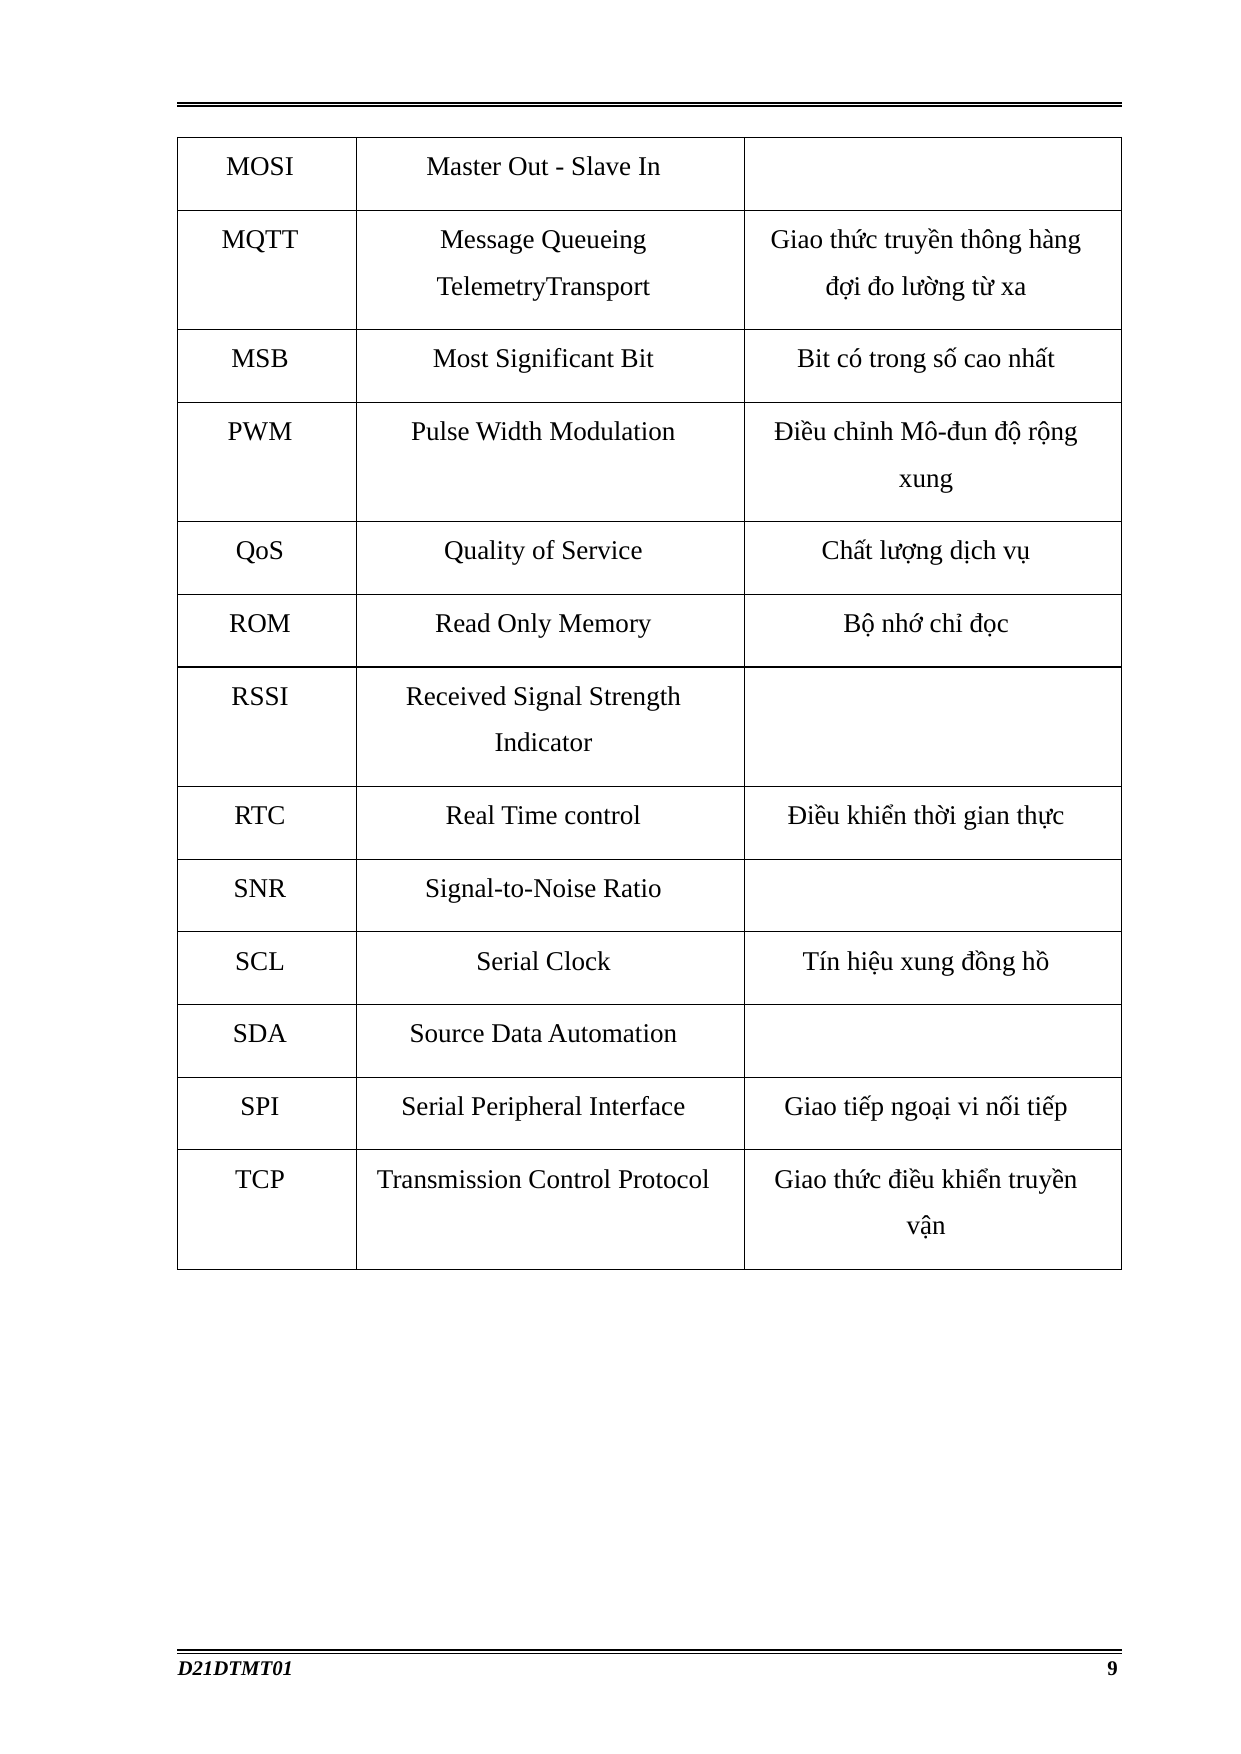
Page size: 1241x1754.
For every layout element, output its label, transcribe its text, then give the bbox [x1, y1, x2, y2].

table_cell TCP [178, 1150, 356, 1269]
table_cell SDA [178, 1005, 356, 1077]
table_cell Giao tiếp ngoại vi nối tiếp [745, 1078, 1121, 1149]
table_cell Pulse Width Modulation [357, 403, 744, 521]
table_cell Giao thức điều khiển truyền vận [745, 1150, 1121, 1269]
table_cell SNR [178, 860, 356, 931]
table_cell [745, 860, 1121, 931]
table_cell Serial Peripheral Interface [357, 1078, 744, 1149]
table_cell [745, 138, 1121, 209]
table_cell Tín hiệu xung đồng hồ [745, 932, 1121, 1004]
table_cell [745, 1005, 1121, 1077]
table_cell Source Data Automation [357, 1005, 744, 1077]
table_cell Chất lượng dịch vụ [745, 522, 1121, 594]
table_cell SCL [178, 932, 356, 1004]
table_cell Most Significant Bit [357, 330, 744, 402]
table_cell Điều khiển thời gian thực [745, 787, 1121, 858]
table_cell Message Queueing TelemetryTransport [357, 211, 744, 329]
table_cell QoS [178, 522, 356, 594]
table_cell MOSI [178, 138, 356, 209]
table_cell Bit có trong số cao nhất [745, 330, 1121, 402]
table_cell Received Signal Strength Indicator [357, 668, 744, 786]
table_cell Serial Clock [357, 932, 744, 1004]
table_cell RSSI [178, 668, 356, 786]
table_cell Real Time control [357, 787, 744, 858]
table_cell MSB [178, 330, 356, 402]
table_cell Điều chỉnh Mô-đun độ rộng xung [745, 403, 1121, 521]
table_cell Signal-to-Noise Ratio [357, 860, 744, 931]
table_cell SPI [178, 1078, 356, 1149]
table_cell MQTT [178, 211, 356, 329]
table_cell [745, 668, 1121, 786]
table_cell Transmission Control Protocol [357, 1150, 744, 1269]
table_cell RTC [178, 787, 356, 858]
table_cell PWM [178, 403, 356, 521]
table_cell Read Only Memory [357, 595, 744, 666]
table_cell Giao thức truyền thông hàng đợi đo lường từ xa [745, 211, 1121, 329]
table_cell ROM [178, 595, 356, 666]
table_cell Bộ nhớ chỉ đọc [745, 595, 1121, 666]
table_cell Quality of Service [357, 522, 744, 594]
table_cell Master Out - Slave In [357, 138, 744, 209]
